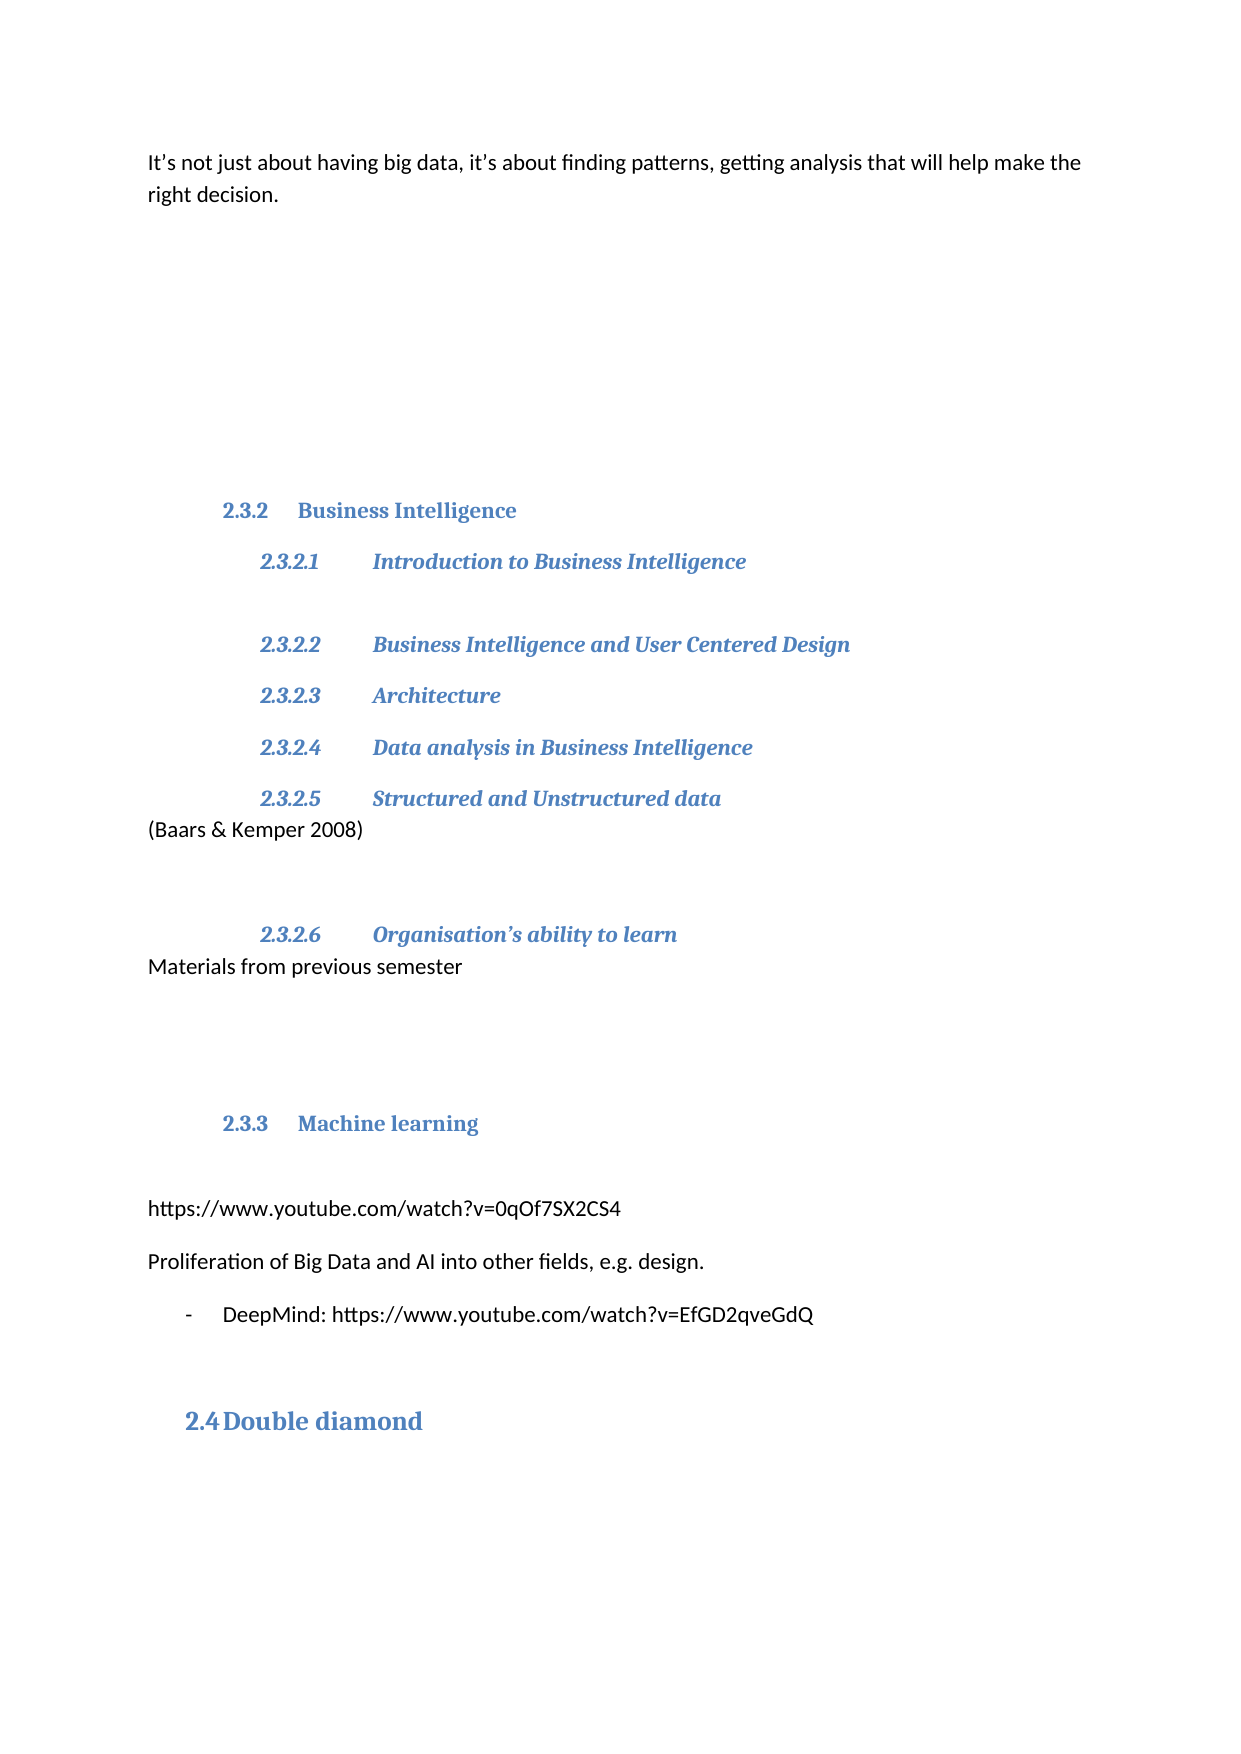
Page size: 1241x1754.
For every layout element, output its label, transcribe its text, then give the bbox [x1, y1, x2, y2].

list DeepMind: https://www.youtube.com/watch?v=EfGD2qveGdQ [185, 1300, 1093, 1328]
text Materials from previous semester [148, 952, 1093, 980]
subtitle Business Intelligence and User Centered Design [260, 632, 1093, 658]
subtitle Structured and Unstructured data [260, 785, 1093, 812]
subtitle Introduction to Business Intelligence [260, 549, 1093, 575]
text (Baars & Kemper 2008) [148, 816, 1093, 843]
subtitle Double diamond [185, 1406, 1093, 1437]
subtitle Organisation’s ability to learn [260, 922, 1093, 948]
subtitle Machine learning [223, 1111, 1093, 1137]
text It’s not just about having big data, it’s about finding patterns, getting analysis that will help make the right decision. [148, 148, 1093, 208]
text https://www.youtube.com/watch?v=0qOf7SX2CS4 [148, 1194, 1093, 1222]
subtitle Business Intelligence [223, 498, 1093, 524]
subtitle Architecture [260, 683, 1093, 709]
text Proliferation of Big Data and AI into other fields, e.g. design. [148, 1247, 1093, 1275]
subtitle Data analysis in Business Intelligence [260, 734, 1093, 761]
